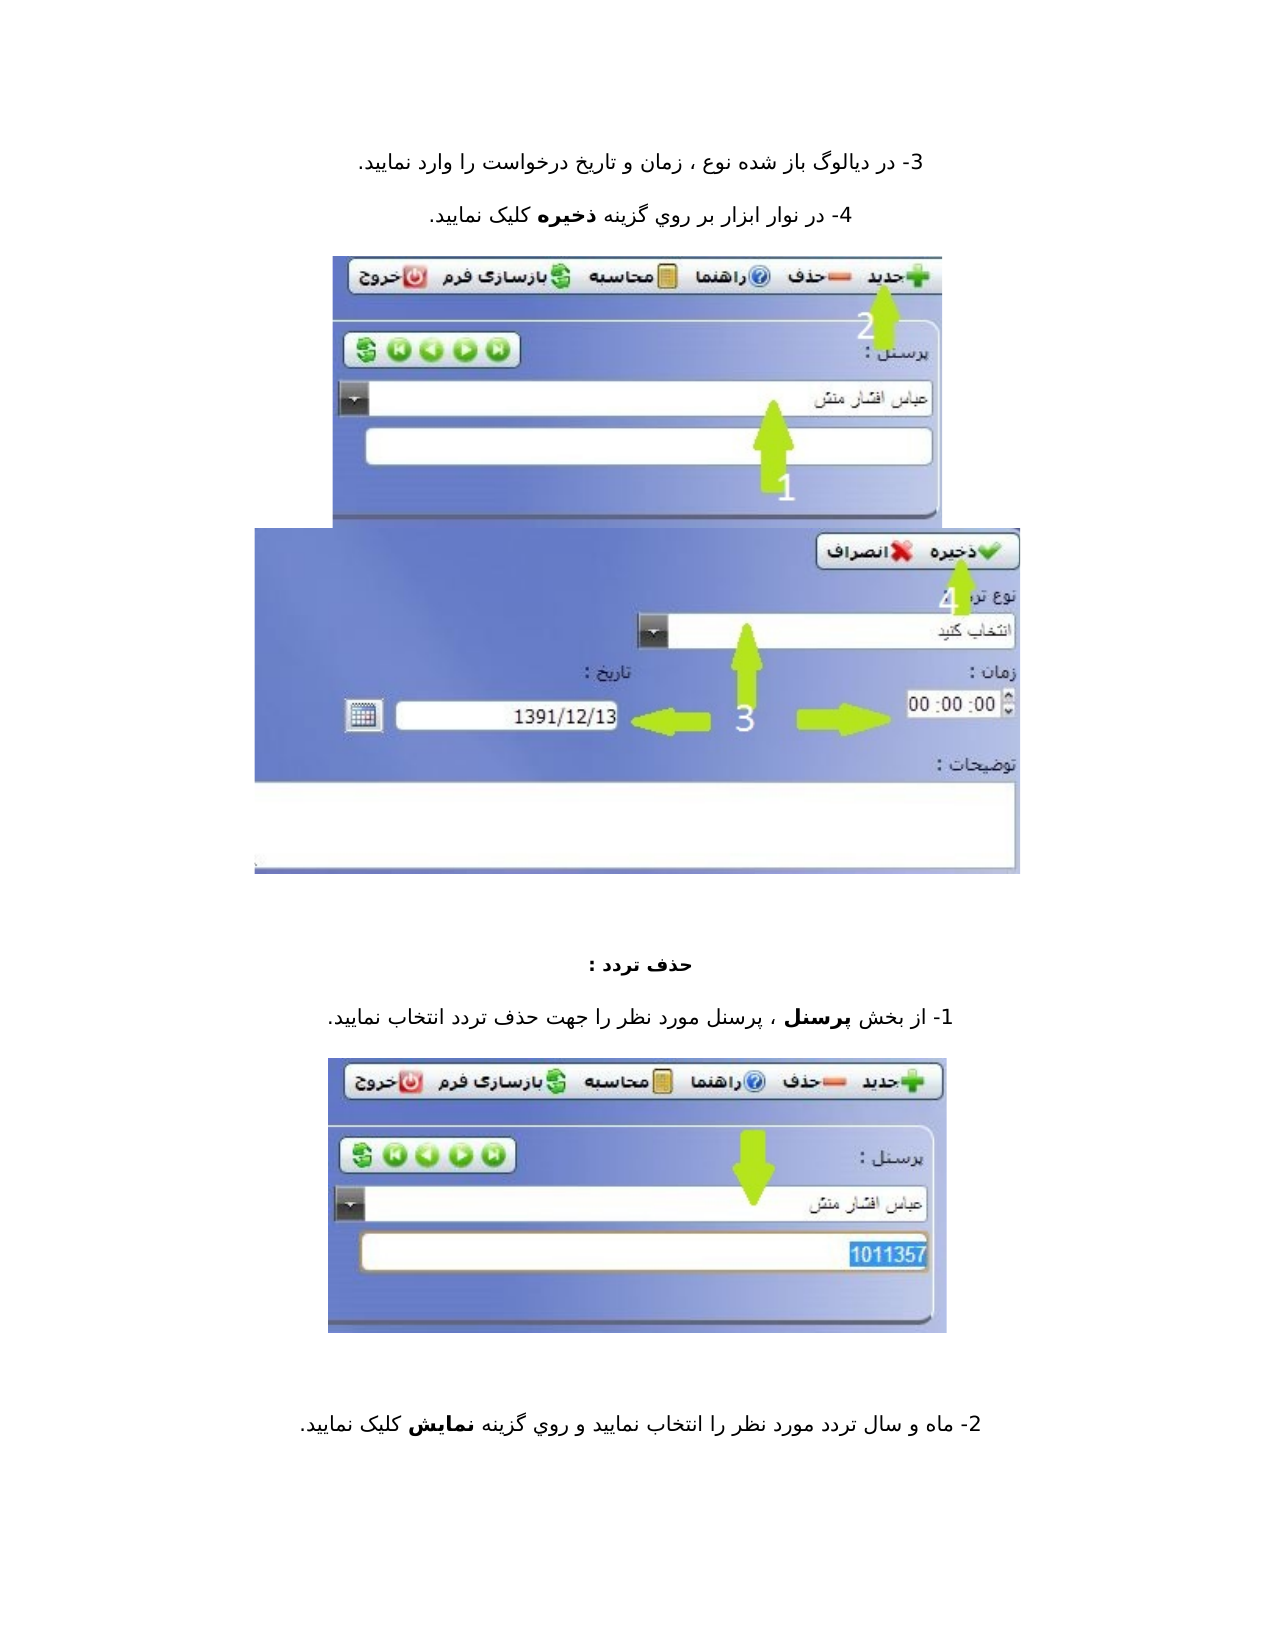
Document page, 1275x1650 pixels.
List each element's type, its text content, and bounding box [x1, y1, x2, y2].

text 2- ماه و سال تردد مورد نظر را انتخاب نماييد و روي گزينه نمايش کليک نماييد. [150, 1412, 1125, 1437]
text حذف تردد : [150, 954, 1125, 976]
text 4- در نوار ابزار بر روي گزينه ذخيره کليک نماييد. [150, 203, 1125, 228]
picture [328, 1058, 947, 1333]
picture [254, 256, 1021, 874]
text 1- از بخش پرسنل ، پرسنل مورد نظر را جهت حذف تردد انتخاب نماييد. [150, 1005, 1125, 1029]
text 3- در ديالوگ باز شده نوع ، زمان و تاريخ درخواست را وارد نماييد. [150, 150, 1125, 174]
